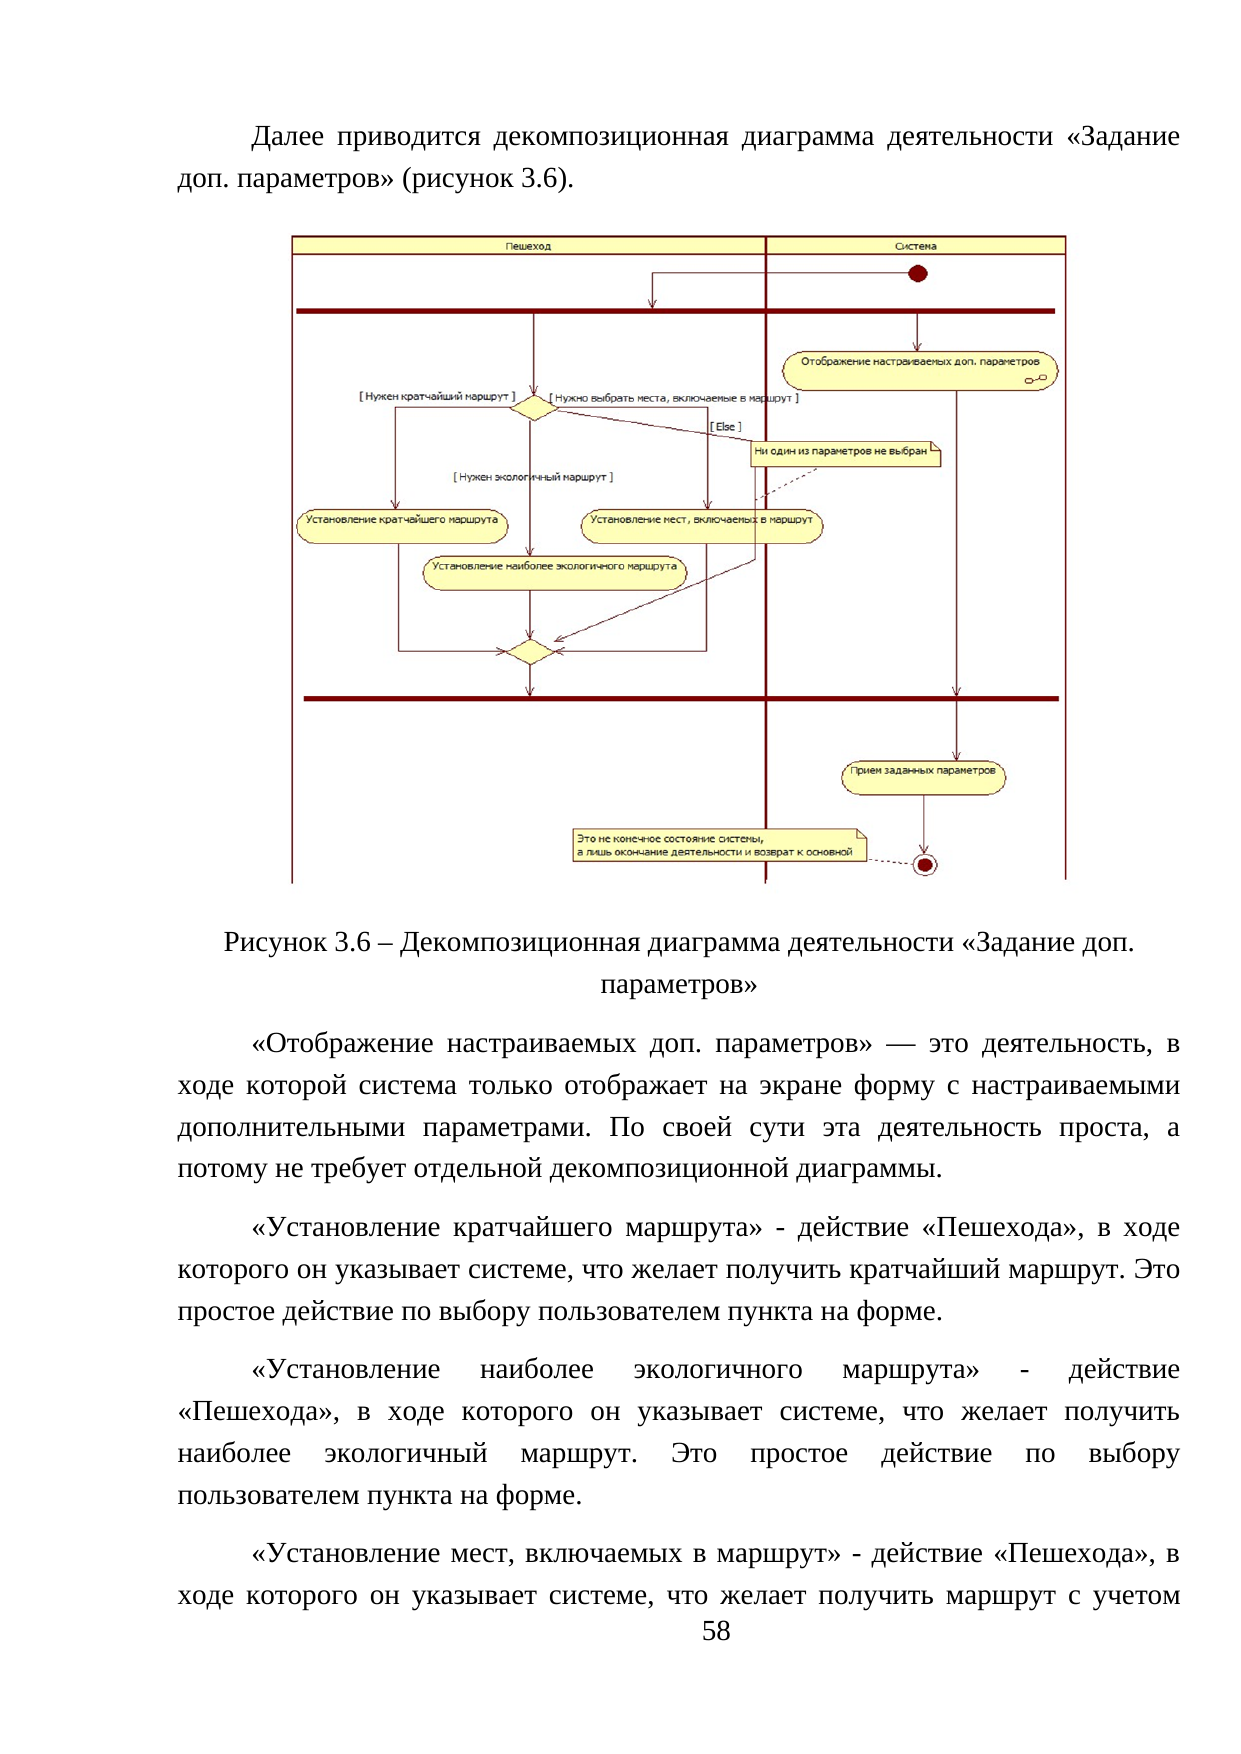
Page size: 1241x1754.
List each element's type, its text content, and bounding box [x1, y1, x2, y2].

picture [272, 218, 1086, 900]
text «Отображение настраиваемых доп. параметров» — это деятельность, в ходе которой система только отображает на экране форму с настраиваемыми дополнительными параметрами. По своей сути эта деятельность проста, а потому не требует отдельной декомпозиционной диаграммы. [177, 1025, 1181, 1184]
text «Установление наиболее экологичного маршрута» - действие «Пешехода», в ходе которого он указывает системе, что желает получить наиболее экологичный маршрут. Это простое действие по выбору пользователем пункта на форме. [177, 1351, 1181, 1511]
text Рисунок 3.6 – Декомпозиционная диаграмма деятельности «Задание доп. параметров» [177, 924, 1181, 1000]
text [177, 1536, 1181, 1611]
text «Установление кратчайшего маршрута» - действие «Пешехода», в ходе которого он указывает системе, что желает получить кратчайший маршрут. Это простое действие по выбору пользователем пункта на форме. [177, 1209, 1181, 1326]
text Далее приводится декомпозиционная диаграмма деятельности «Задание доп. параметров» (рисунок 3.6). [177, 118, 1181, 193]
